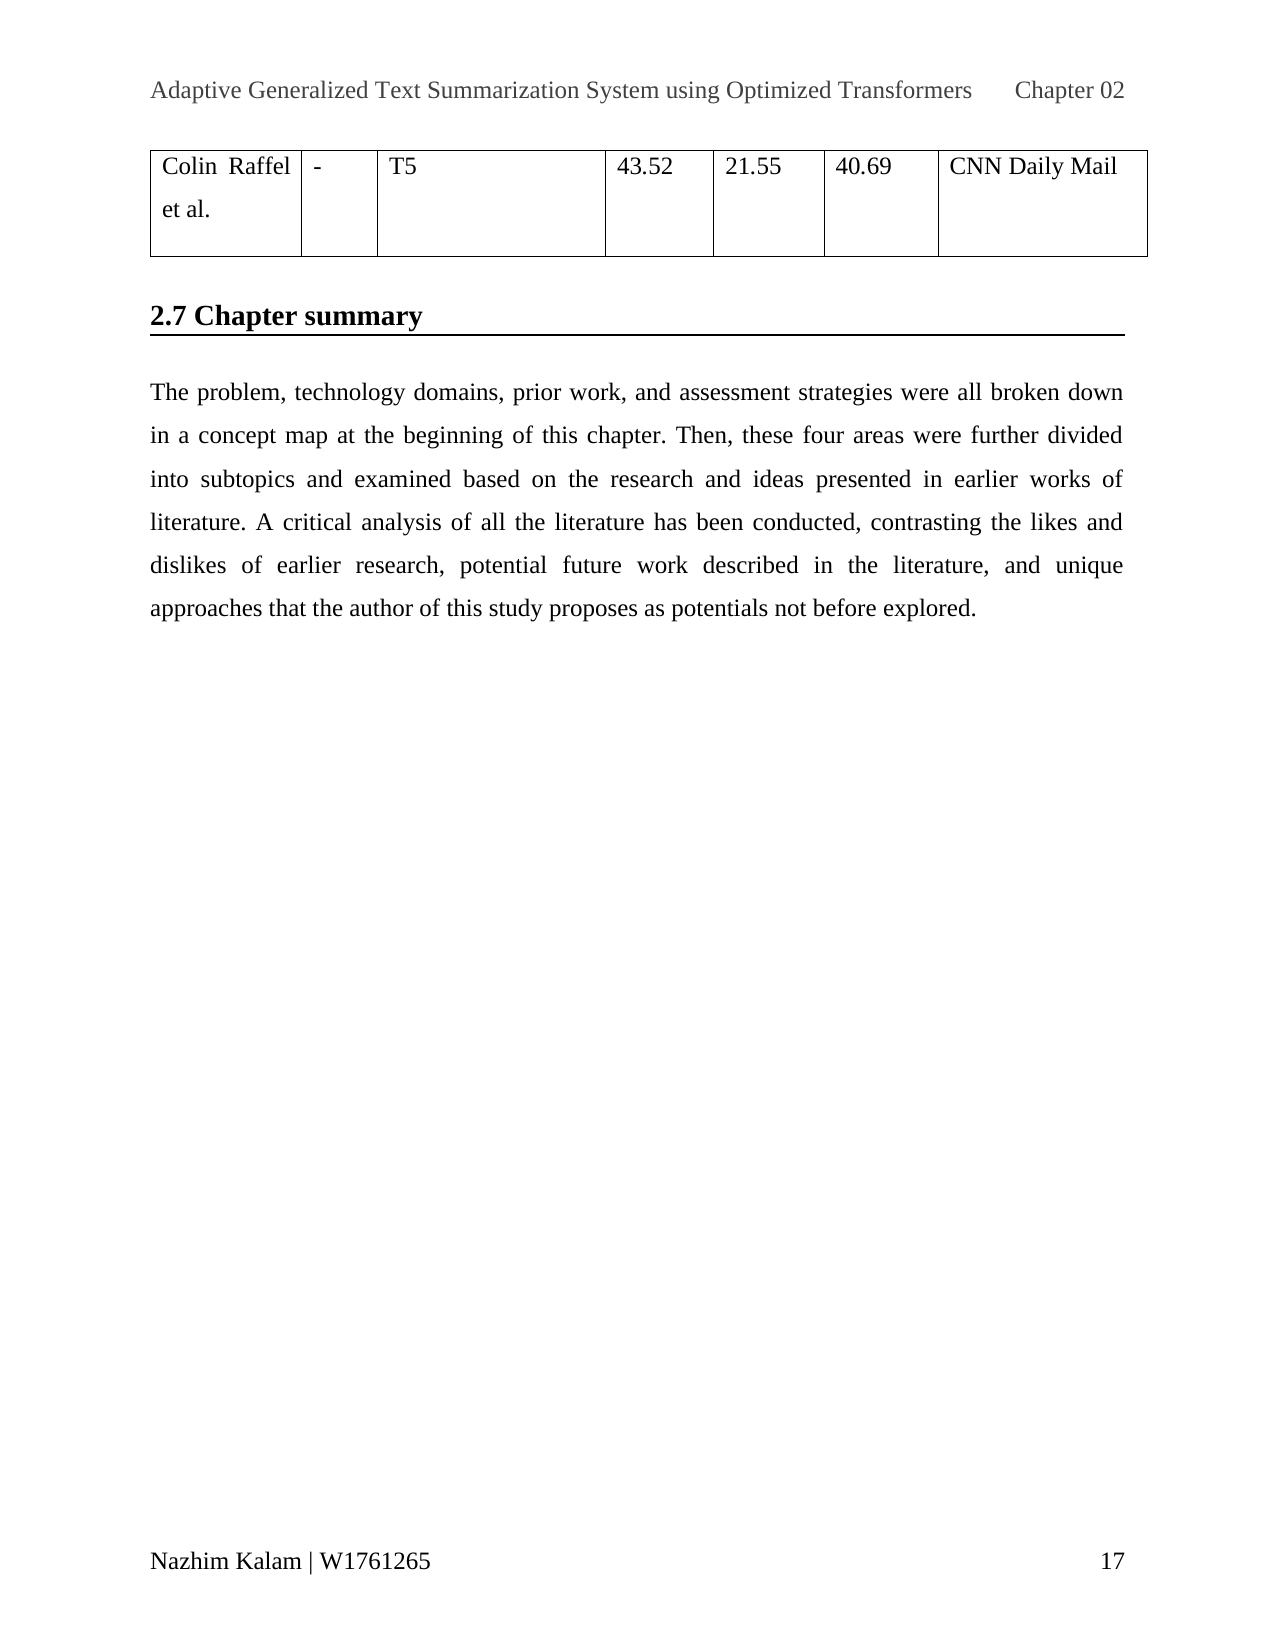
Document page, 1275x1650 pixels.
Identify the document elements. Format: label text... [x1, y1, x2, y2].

table_cell CNN Daily Mail [939, 151, 1147, 256]
text The problem, technology domains, prior work, and assessment strategies were all broken down in a concept map at the beginning of this chapter. Then, these four areas were further divided into subtopics and examined based on the research and ideas presented in earlier works of literature. A critical analysis of all the literature has been conducted, contrasting the likes and dislikes of earlier research, potential future work described in the literature, and unique approaches that the author of this study proposes as potentials not before explored. [150, 377, 1125, 622]
table_cell 40.69 [825, 151, 938, 256]
table_cell 21.55 [714, 151, 824, 256]
table_cell Colin Raffel et al. [151, 151, 301, 256]
subtitle 2.7 Chapter summary [150, 298, 1125, 334]
table_cell 43.52 [606, 151, 713, 256]
table_cell T5 [378, 151, 605, 256]
table_cell - [302, 151, 377, 256]
